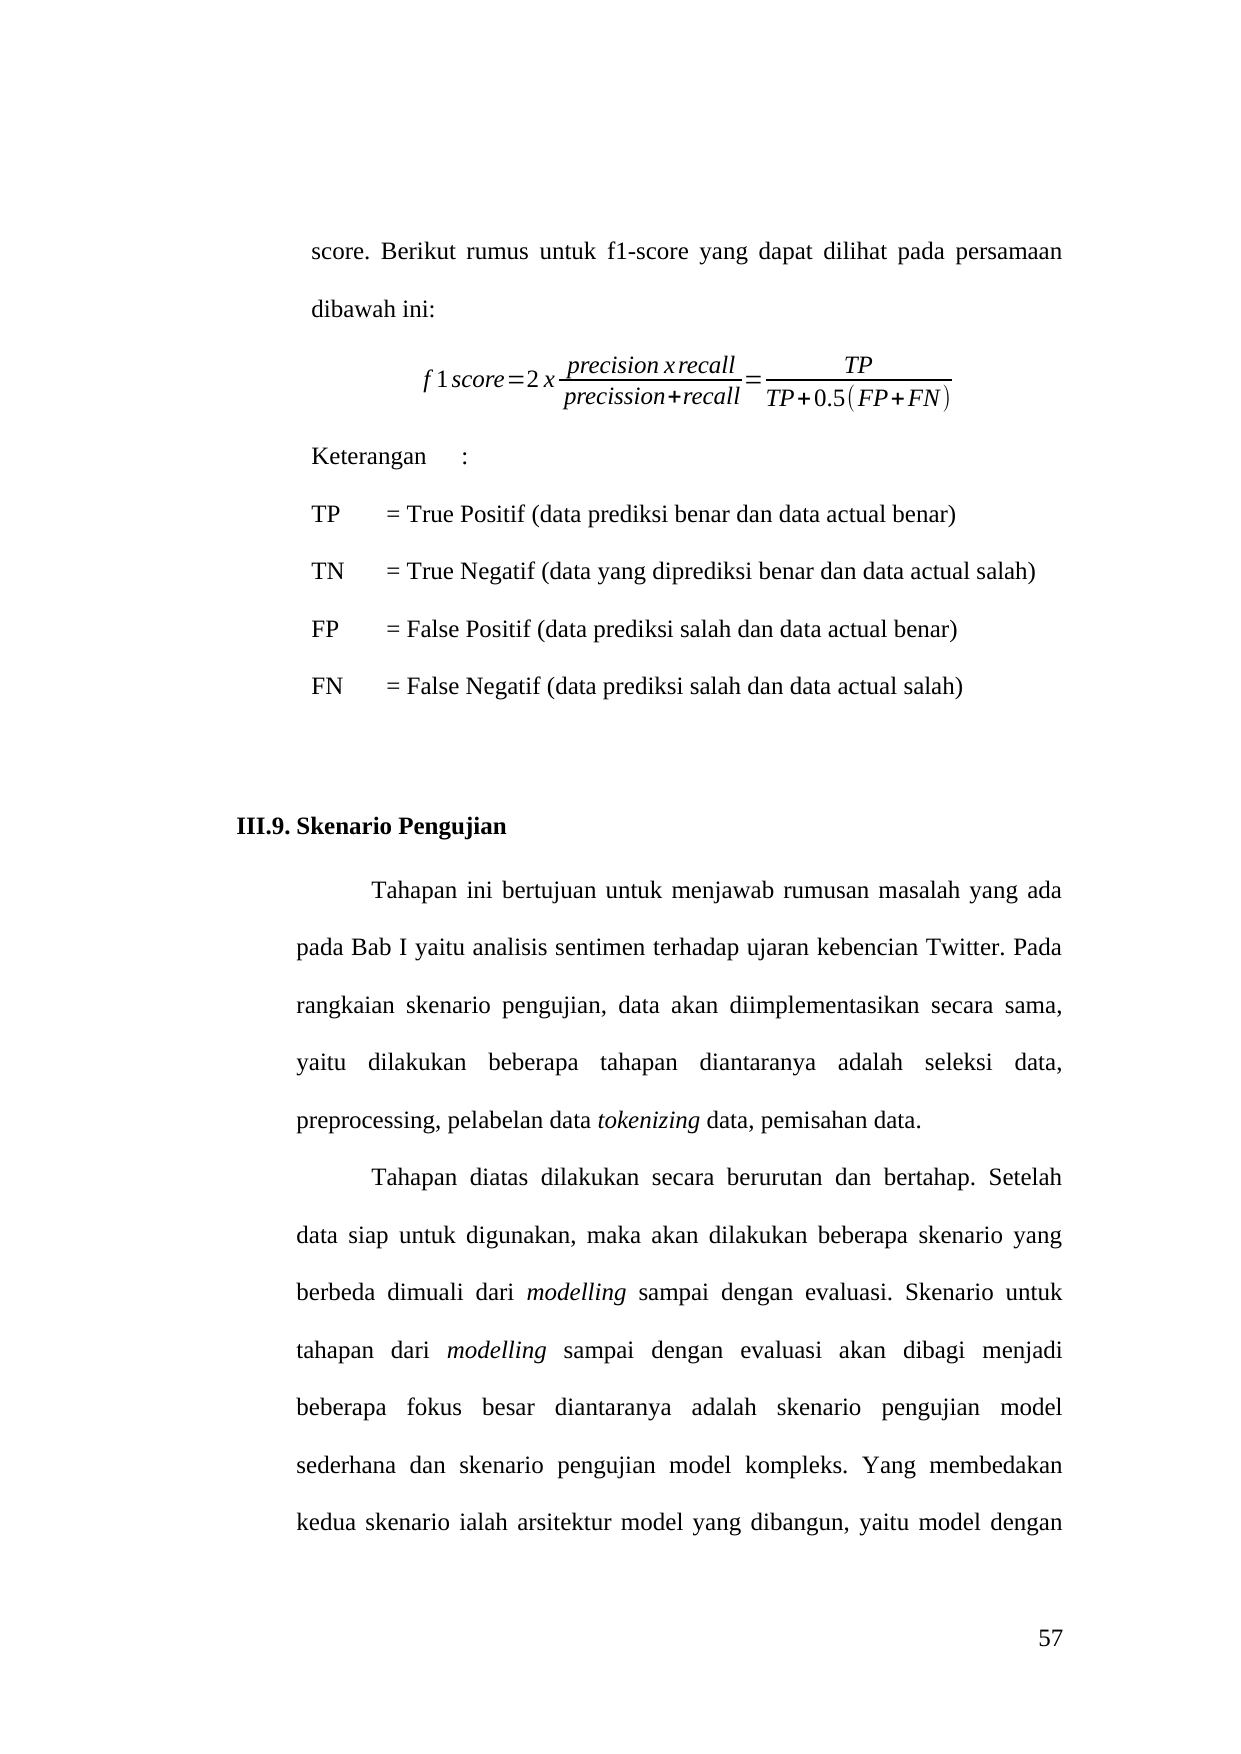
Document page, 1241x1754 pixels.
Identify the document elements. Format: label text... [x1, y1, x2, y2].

subtitle Skenario Pengujian [236, 811, 1063, 840]
text FN = False Negatif (data prediksi salah dan data actual salah) [311, 671, 1063, 700]
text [296, 1162, 1063, 1536]
text TP = True Positif (data prediksi benar dan data actual benar) [311, 499, 1063, 527]
text FP = False Positif (data prediksi salah dan data actual benar) [311, 614, 1063, 642]
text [311, 236, 1063, 322]
list Tahapan ini bertujuan untuk menjawab rumusan masalah yang ada pada Bab I yaitu analisis sentimen terhadap ujaran kebencian Twitter. Pada rangkaian skenario pengujian, data akan diimplementasikan secara sama, yaitu dilakukan beberapa tahapan diantaranya adalah seleksi data, preprocessing, pelabelan data tokenizing data, pemisahan data. [296, 875, 1063, 1134]
text TN = True Negatif (data yang diprediksi benar dan data actual salah) [311, 556, 1063, 585]
text Keterangan : [311, 441, 1063, 470]
